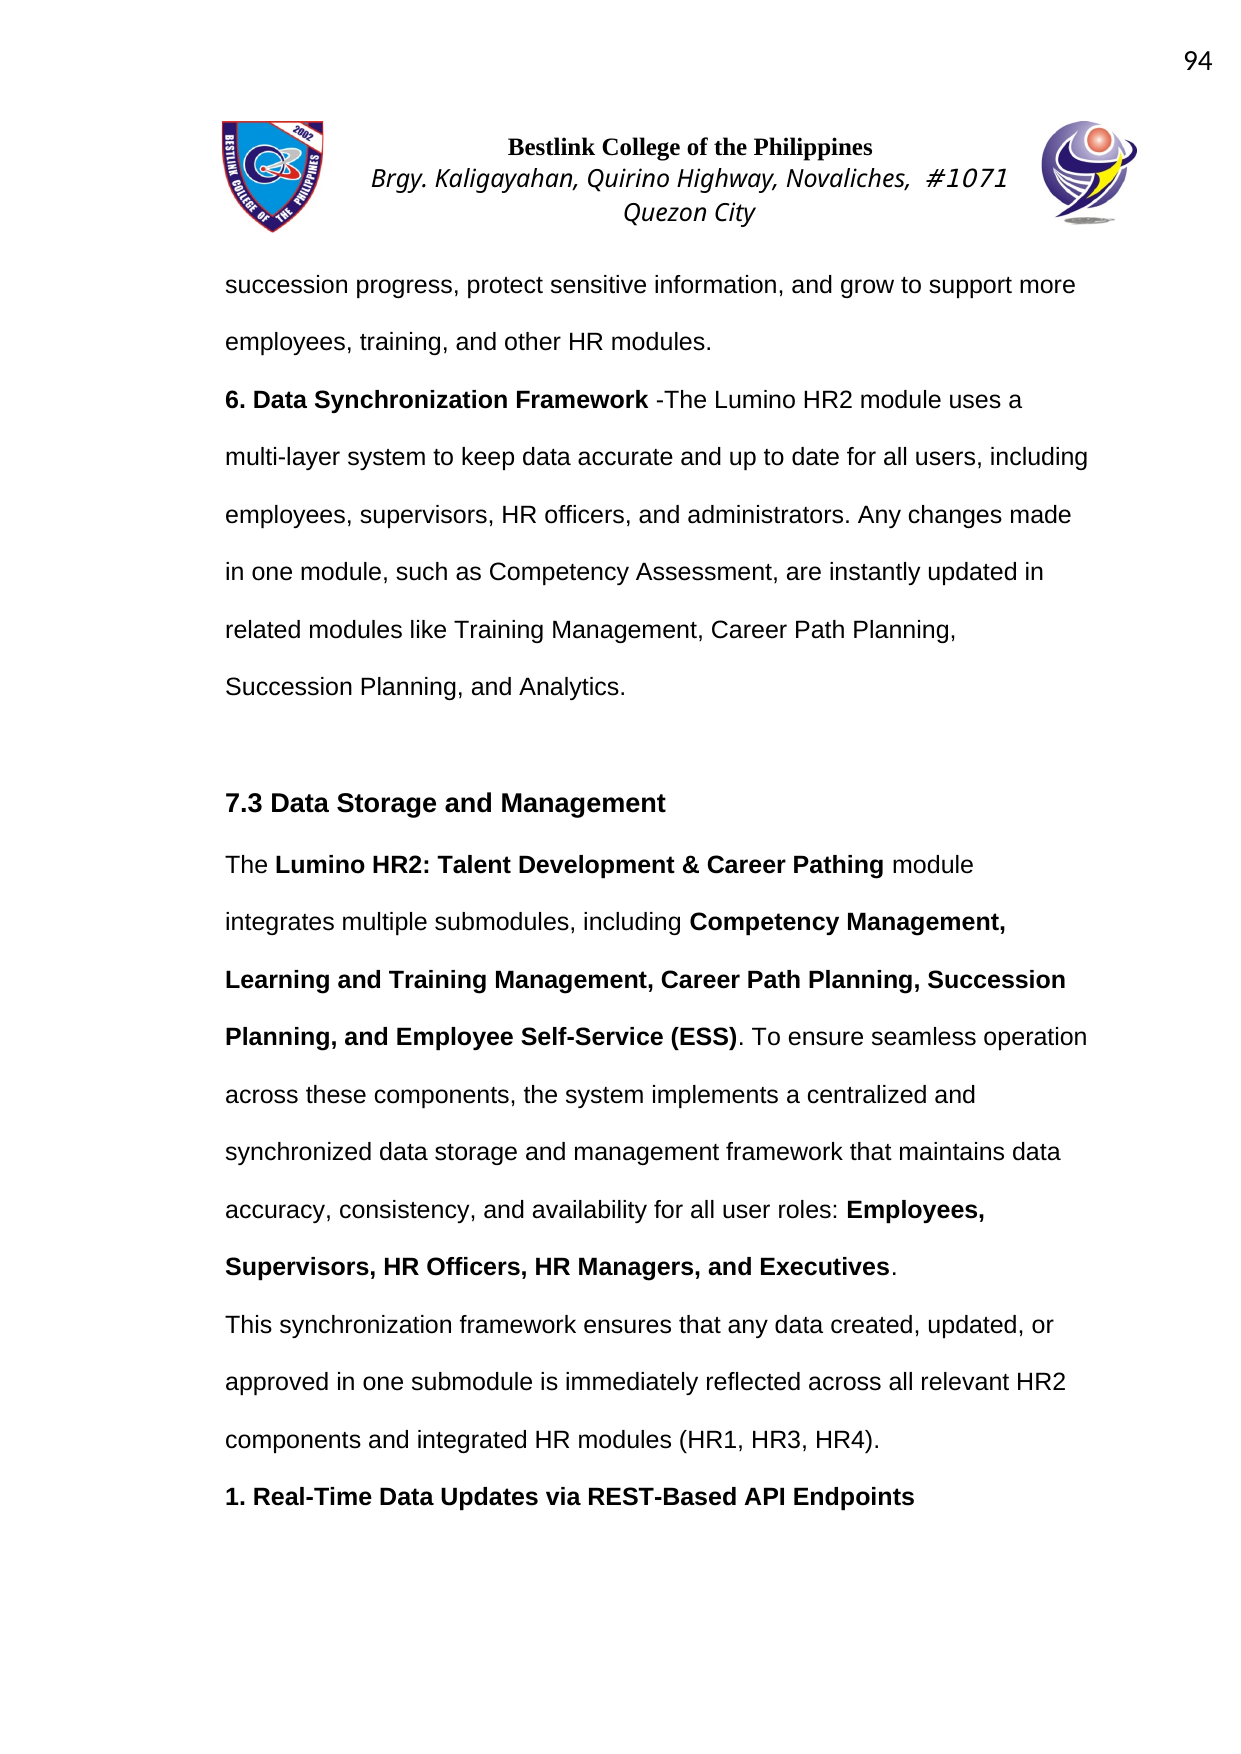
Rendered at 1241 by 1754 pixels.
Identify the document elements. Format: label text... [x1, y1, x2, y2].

text 7.3 Data Storage and Management [225, 787, 1090, 819]
picture [1041, 121, 1137, 225]
picture [221, 121, 324, 233]
text The Lumino HR2: Talent Development & Career Pathing module integrates multiple submodules, including Competency Management, Learning and Training Management, Career Path Planning, Succession Planning, and Employee Self-Service (ESS). To ensure seamless operation across these components, the system implements a centralized and synchronized data storage and management framework that maintains data accuracy, consistency, and availability for all user roles: Employees, Supervisors, HR Officers, HR Managers, and Executives. [225, 850, 1090, 1281]
text 1. Real-Time Data Updates via REST-Based API Endpoints [225, 1482, 1090, 1511]
text This synchronization framework ensures that any data created, updated, or approved in one submodule is immediately reflected across all relevant HR2 components and integrated HR modules (HR1, HR3, HR4). [225, 1310, 1090, 1454]
text 6. Data Synchronization Framework -The Lumino HR2 module uses a multi-layer system to keep data accurate and up to date for all users, including employees, supervisors, HR officers, and administrators. Any changes made in one module, such as Competency Assessment, are instantly updated in related modules like Training Management, Career Path Planning, Succession Planning, and Analytics. [225, 385, 1090, 701]
